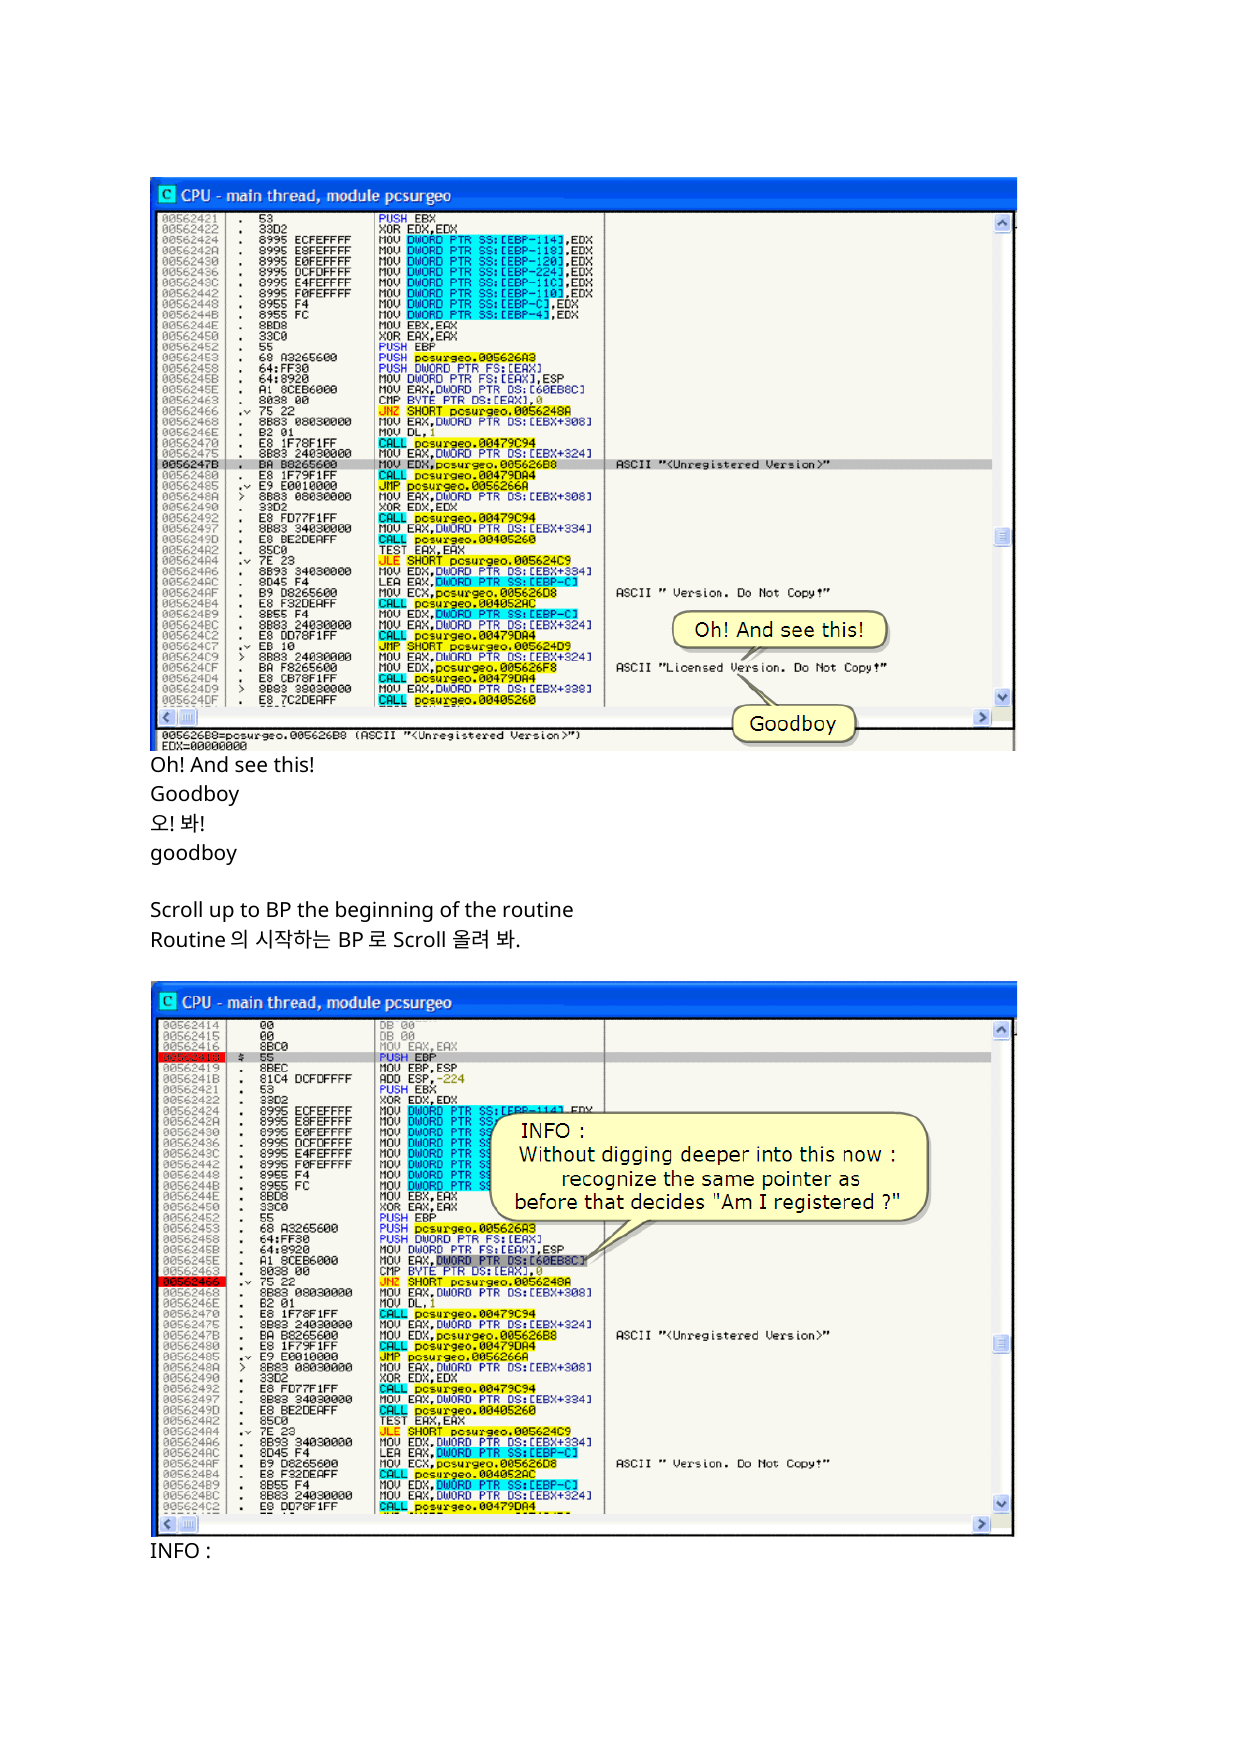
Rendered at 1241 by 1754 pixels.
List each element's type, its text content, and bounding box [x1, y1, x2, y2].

text goodboy [150, 838, 1090, 866]
picture [150, 981, 1018, 1537]
text INFO : [150, 1537, 1090, 1565]
text Goodboy [150, 779, 1090, 807]
picture [150, 177, 1018, 751]
text 오! 봐! [150, 807, 1090, 838]
text Scroll up to BP the beginning of the routine [150, 895, 1090, 923]
text Oh! And see this! [150, 751, 1090, 779]
text Routine의 시작하는 BP로 Scroll 올려 봐. [150, 923, 1090, 982]
